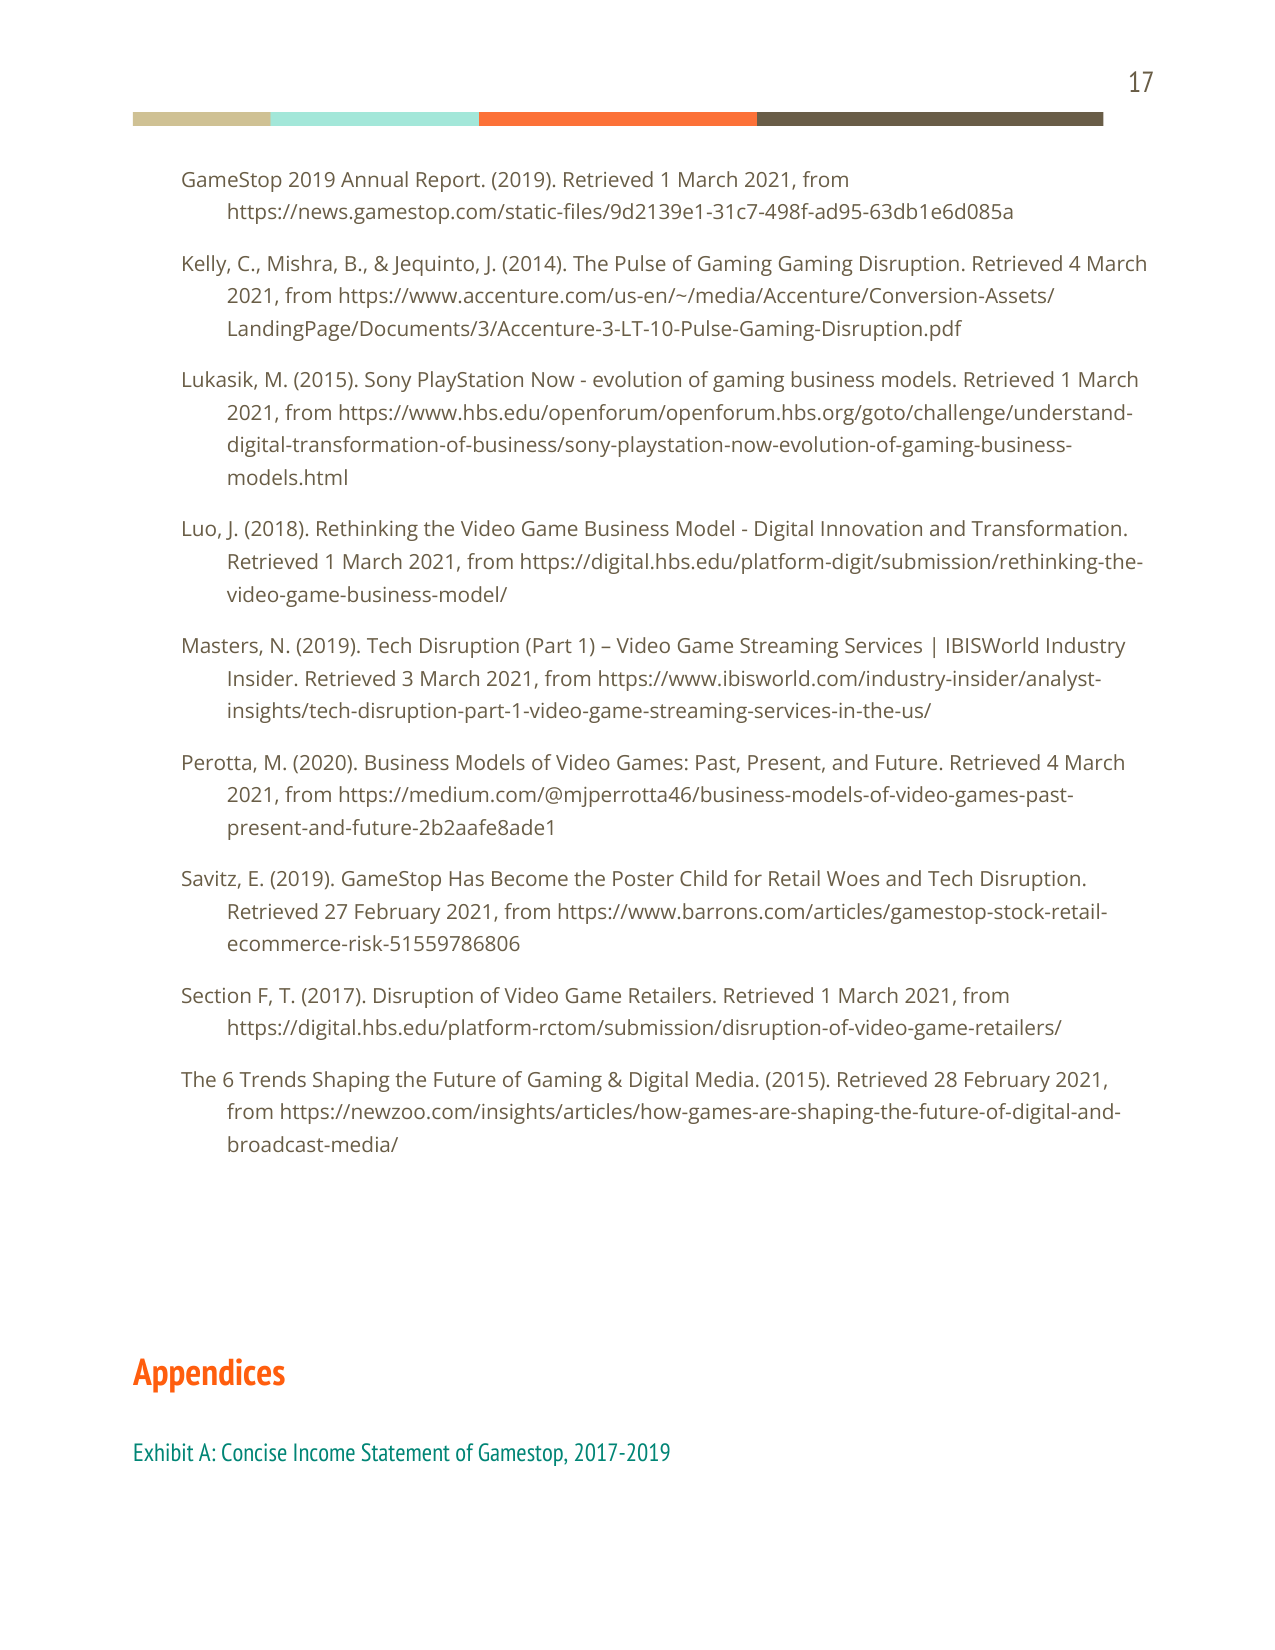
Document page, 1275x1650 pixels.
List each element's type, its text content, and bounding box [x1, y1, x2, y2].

picture [132, 112, 1104, 126]
text Masters, N. (2019). Tech Disruption (Part 1) – Video Game Streaming Services | IBISWorld Industry Insider. Retrieved 3 March 2021, from https://www.ibisworld.com/industry-insider/analyst-insights/tech-disruption-part-1-video-game-streaming-services-in-the-us/ [181, 631, 1154, 725]
text Lukasik, M. (2015). Sony PlayStation Now - evolution of gaming business models. Retrieved 1 March 2021, from https://www.hbs.edu/openforum/openforum.hbs.org/goto/challenge/understand-digital-transformation-of-business/sony-playstation-now-evolution-of-gaming-business-models.html [181, 365, 1154, 492]
text Perotta, M. (2020). Business Models of Video Games: Past, Present, and Future. Retrieved 4 March 2021, from https://medium.com/@mjperrotta46/business-models-of-video-games-past-present-and-future-2b2aafe8ade1 [181, 748, 1154, 841]
text Appendices [133, 1347, 1154, 1396]
text GameStop 2019 Annual Report. (2019). Retrieved 1 March 2021, from https://news.gamestop.com/static-files/9d2139e1-31c7-498f-ad95-63db1e6d085a [181, 165, 1154, 226]
text Kelly, C., Mishra, B., & Jequinto, J. (2014). The Pulse of Gaming Gaming Disruption. Retrieved 4 March 2021, from https://www.accenture.com/us-en/~/media/Accenture/Conversion-Assets/LandingPage/Documents/3/Accenture-3-LT-10-Pulse-Gaming-Disruption.pdf [181, 249, 1154, 342]
text Section F, T. (2017). Disruption of Video Game Retailers. Retrieved 1 March 2021, from https://digital.hbs.edu/platform-rctom/submission/disruption-of-video-game-retailers/ [181, 981, 1154, 1042]
text Luo, J. (2018). Rethinking the Video Game Business Model - Digital Innovation and Transformation. Retrieved 1 March 2021, from https://digital.hbs.edu/platform-digit/submission/rethinking-the-video-game-business-model/ [181, 514, 1154, 608]
subtitle Exhibit A: Concise Income Statement of Gamestop, 2017-2019 [133, 1436, 1154, 1469]
text Savitz, E. (2019). GameStop Has Become the Poster Child for Retail Woes and Tech Disruption. Retrieved 27 February 2021, from https://www.barrons.com/articles/gamestop-stock-retail-ecommerce-risk-51559786806 [181, 864, 1154, 958]
text The 6 Trends Shaping the Future of Gaming & Digital Media. (2015). Retrieved 28 February 2021, from https://newzoo.com/insights/articles/how-games-are-shaping-the-future-of-digital-and-broadcast-media/ [181, 1065, 1154, 1158]
